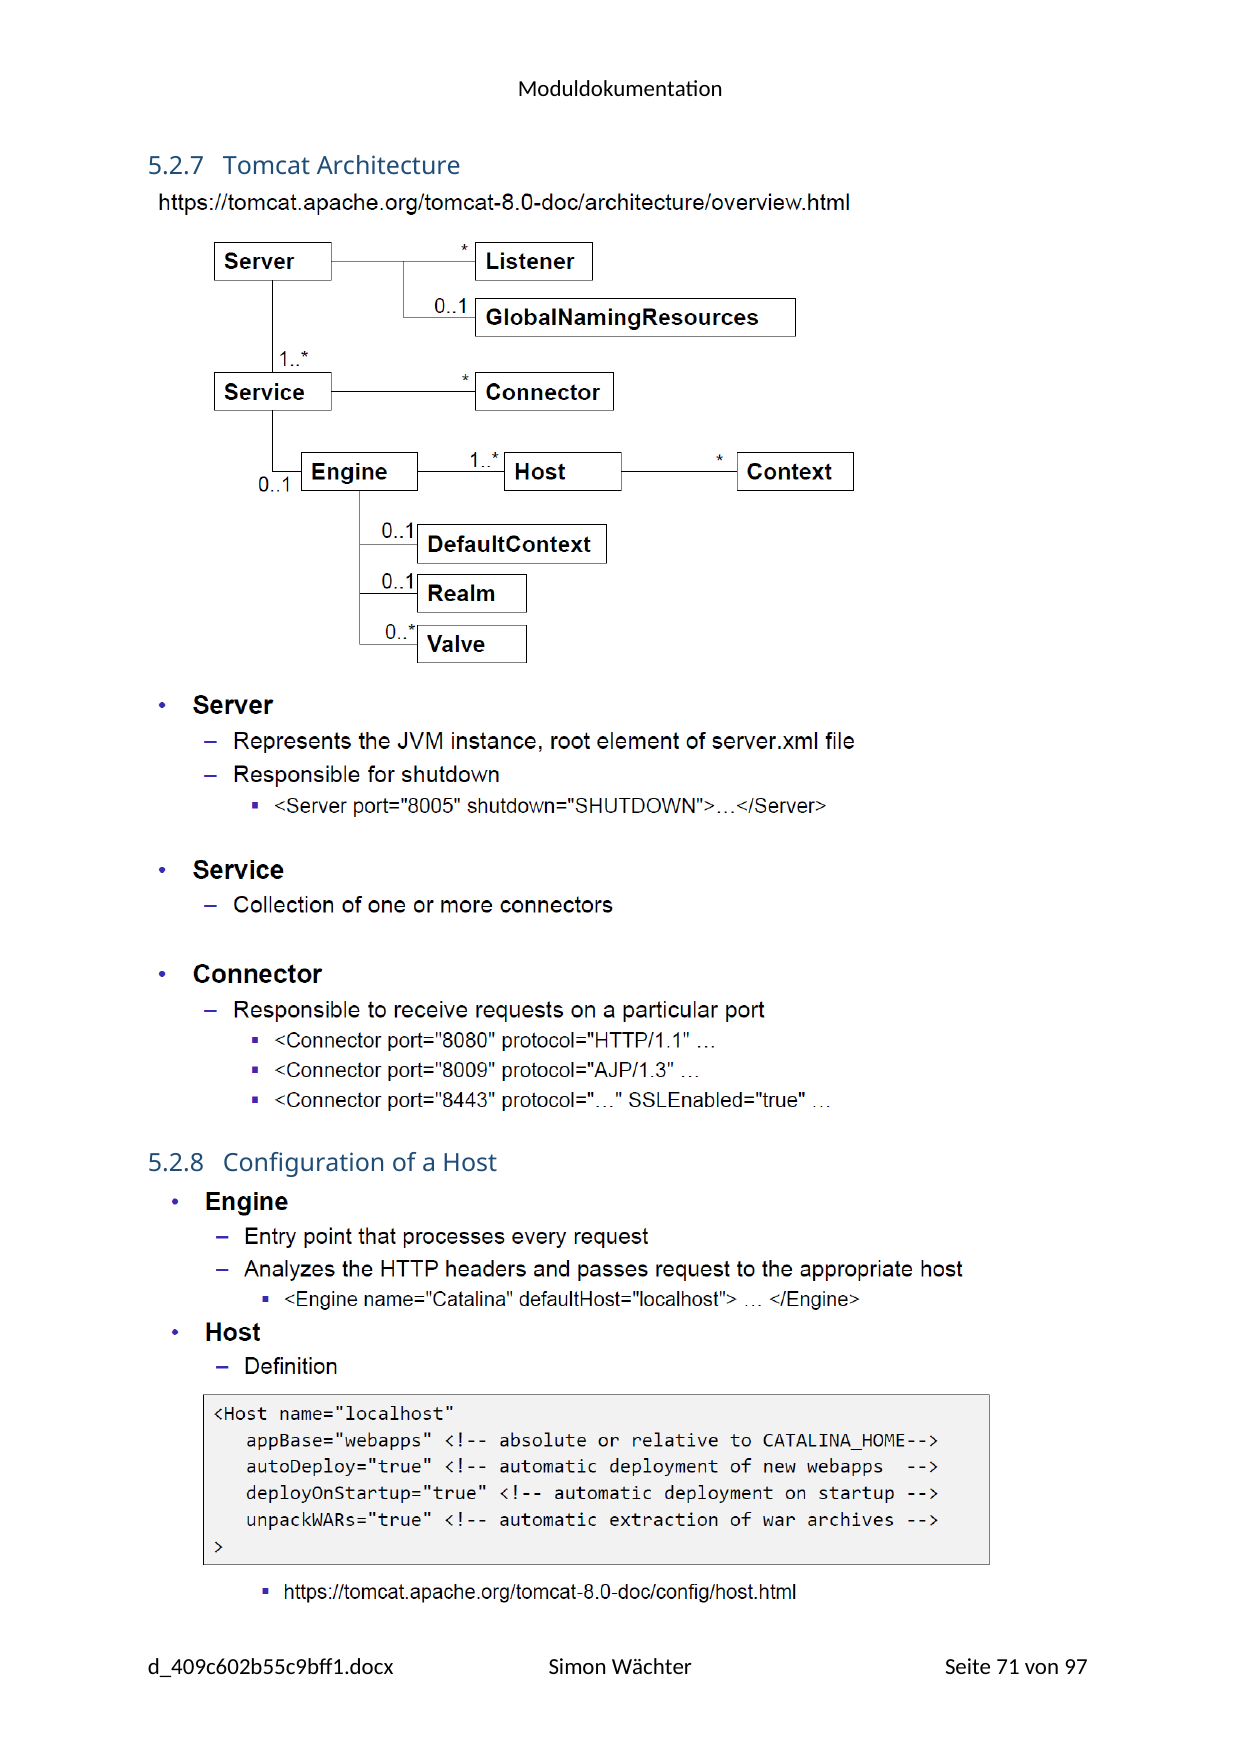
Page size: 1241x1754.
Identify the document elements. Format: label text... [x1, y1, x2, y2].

picture [147, 184, 990, 672]
picture [147, 691, 994, 1126]
subtitle Configuration of a Host [148, 1144, 1093, 1179]
picture [147, 1181, 1001, 1608]
subtitle Tomcat Architecture [148, 148, 1093, 182]
